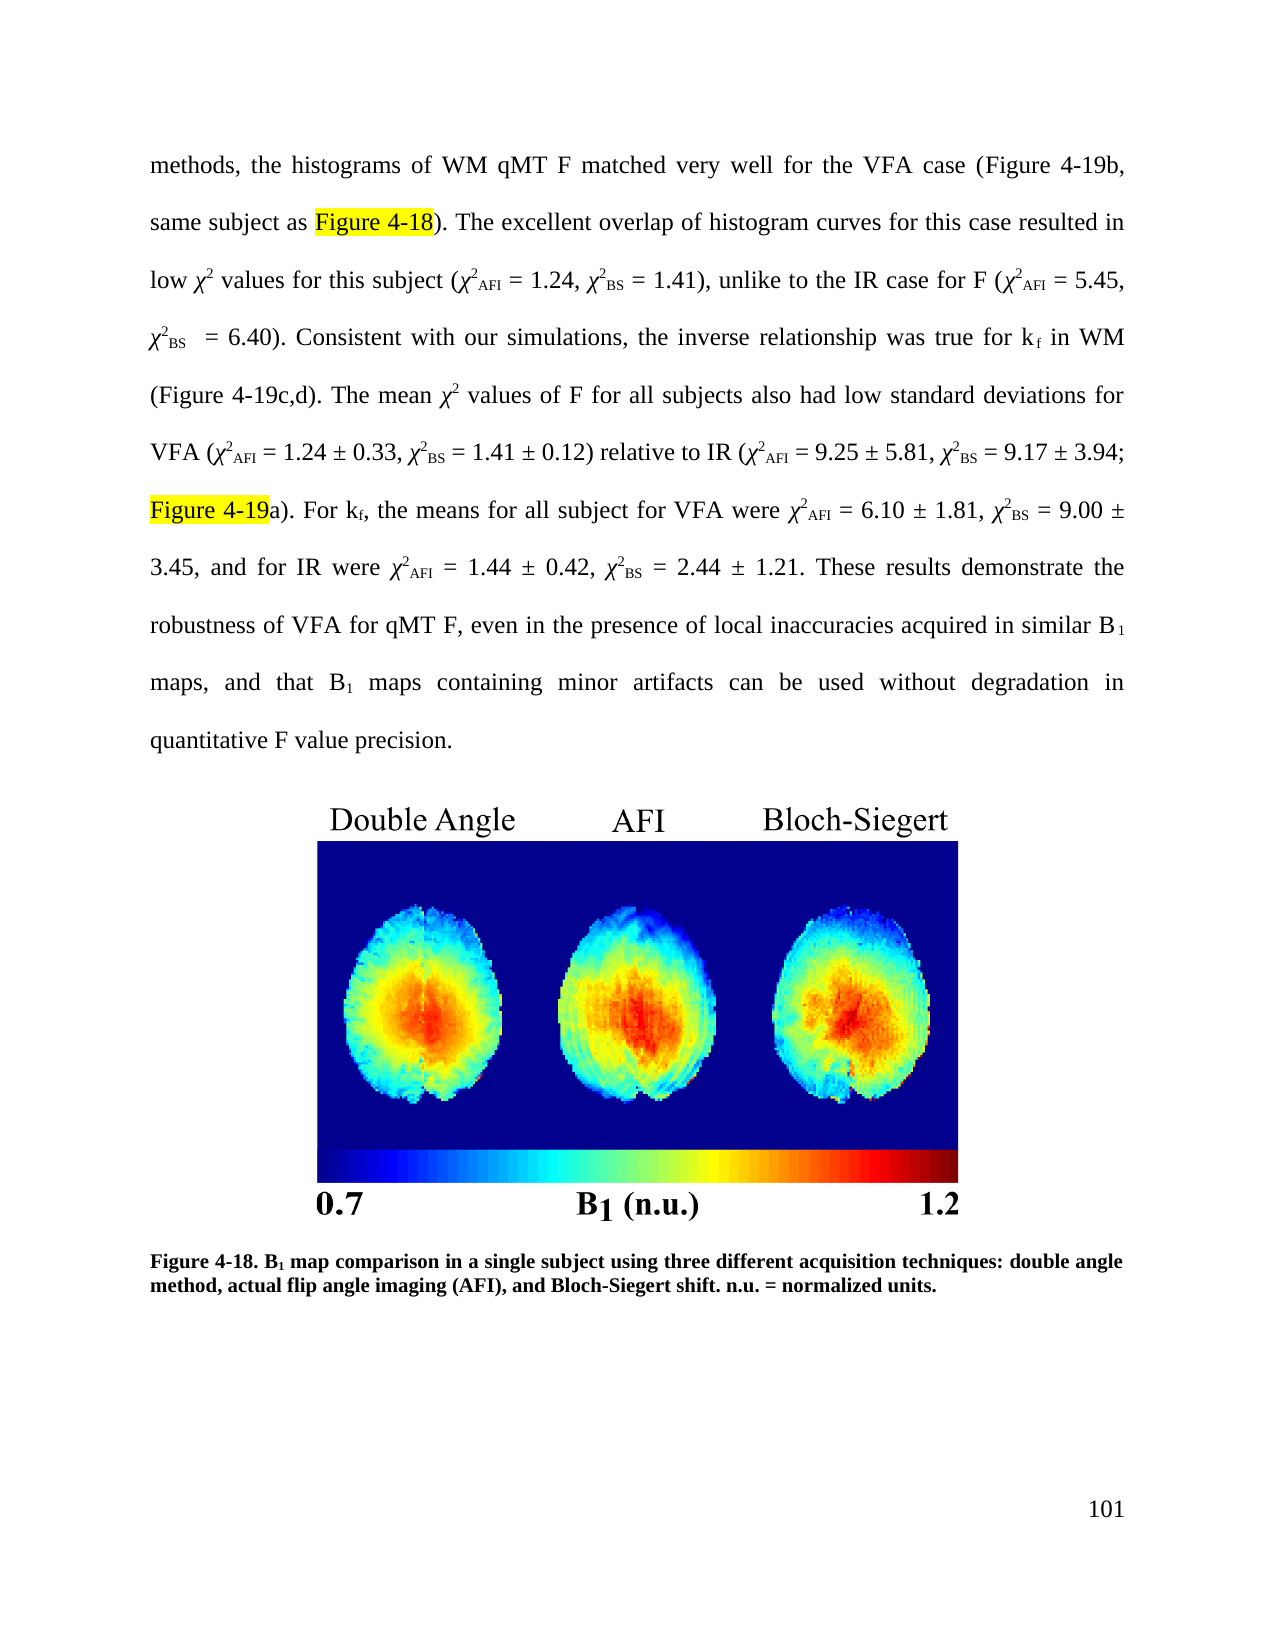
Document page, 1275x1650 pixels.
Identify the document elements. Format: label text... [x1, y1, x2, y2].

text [150, 150, 1125, 754]
picture [316, 807, 959, 1221]
